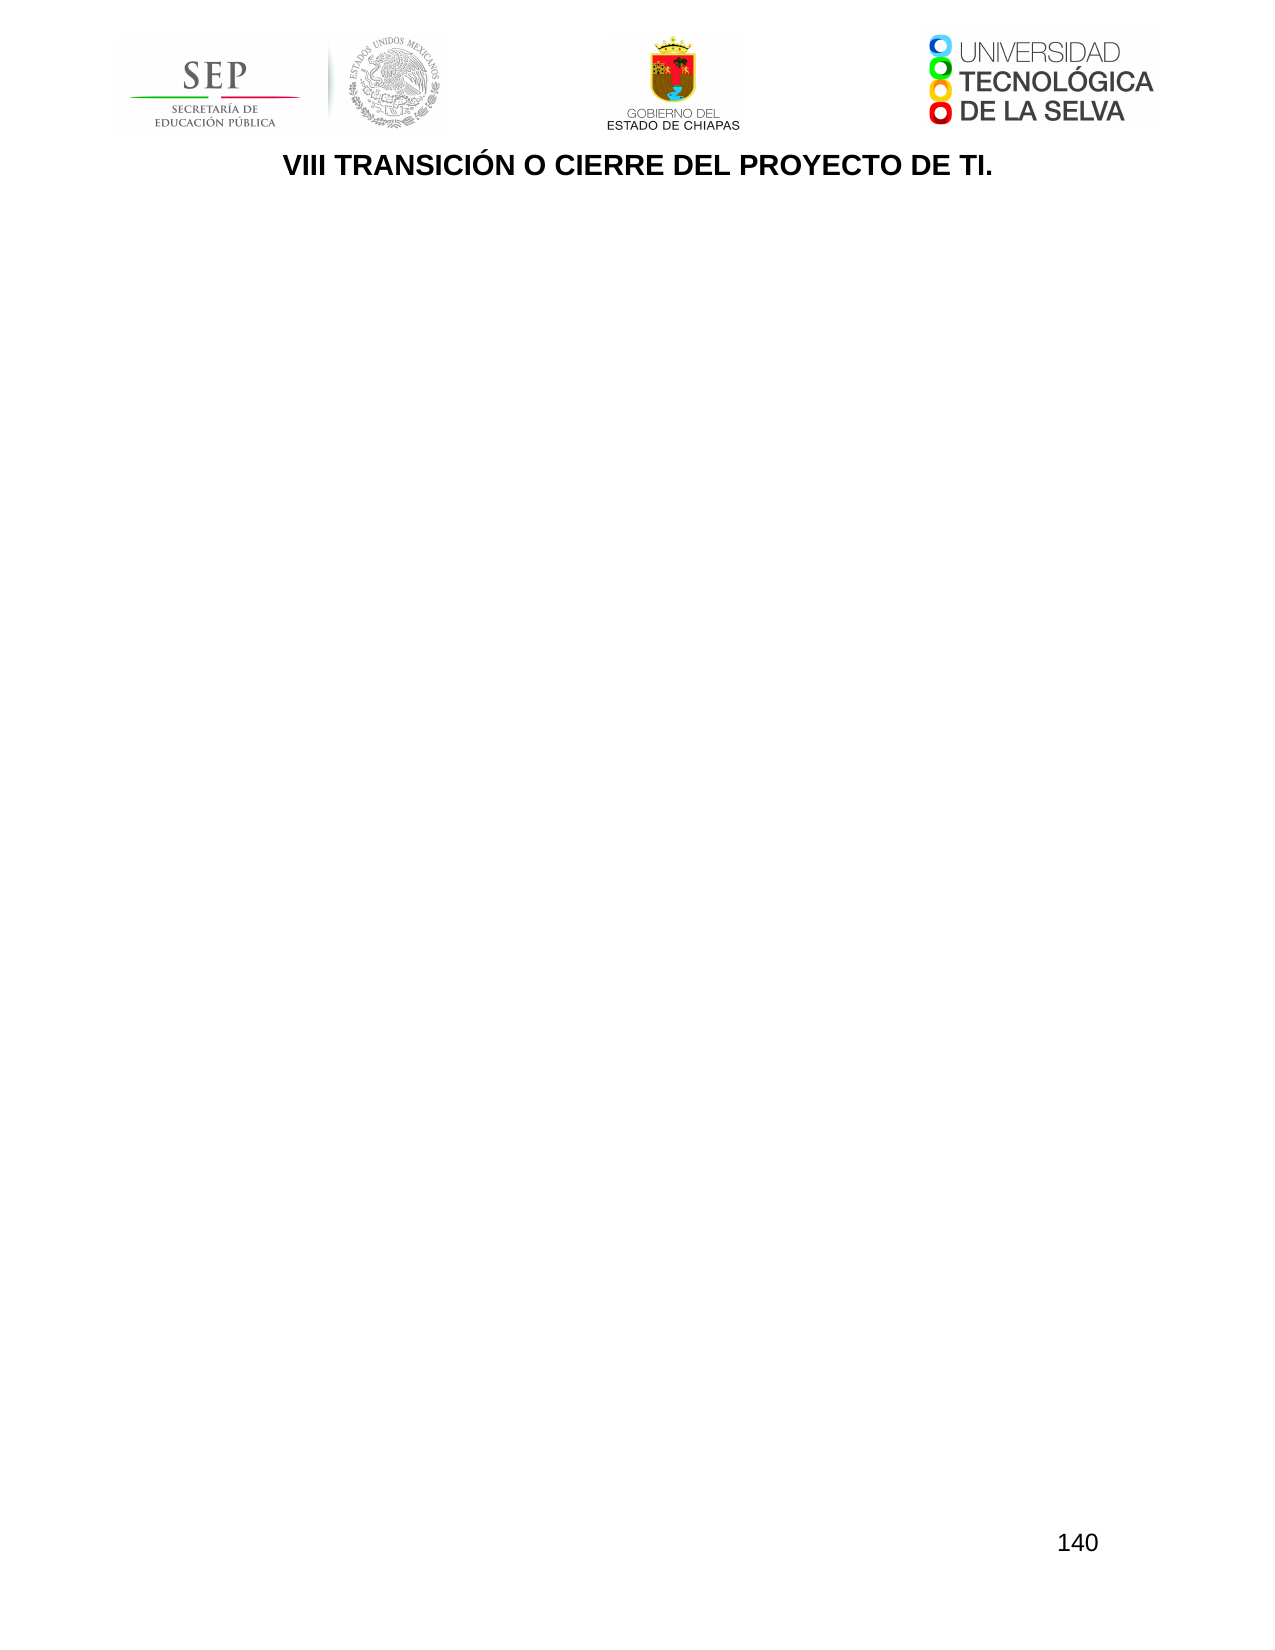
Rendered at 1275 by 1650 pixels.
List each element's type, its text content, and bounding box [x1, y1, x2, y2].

picture [117, 34, 448, 136]
picture [604, 34, 743, 135]
subtitle VIII TRANSICIÓN O CIERRE DEL PROYECTO DE TI. [177, 148, 1098, 182]
picture [918, 29, 1159, 130]
